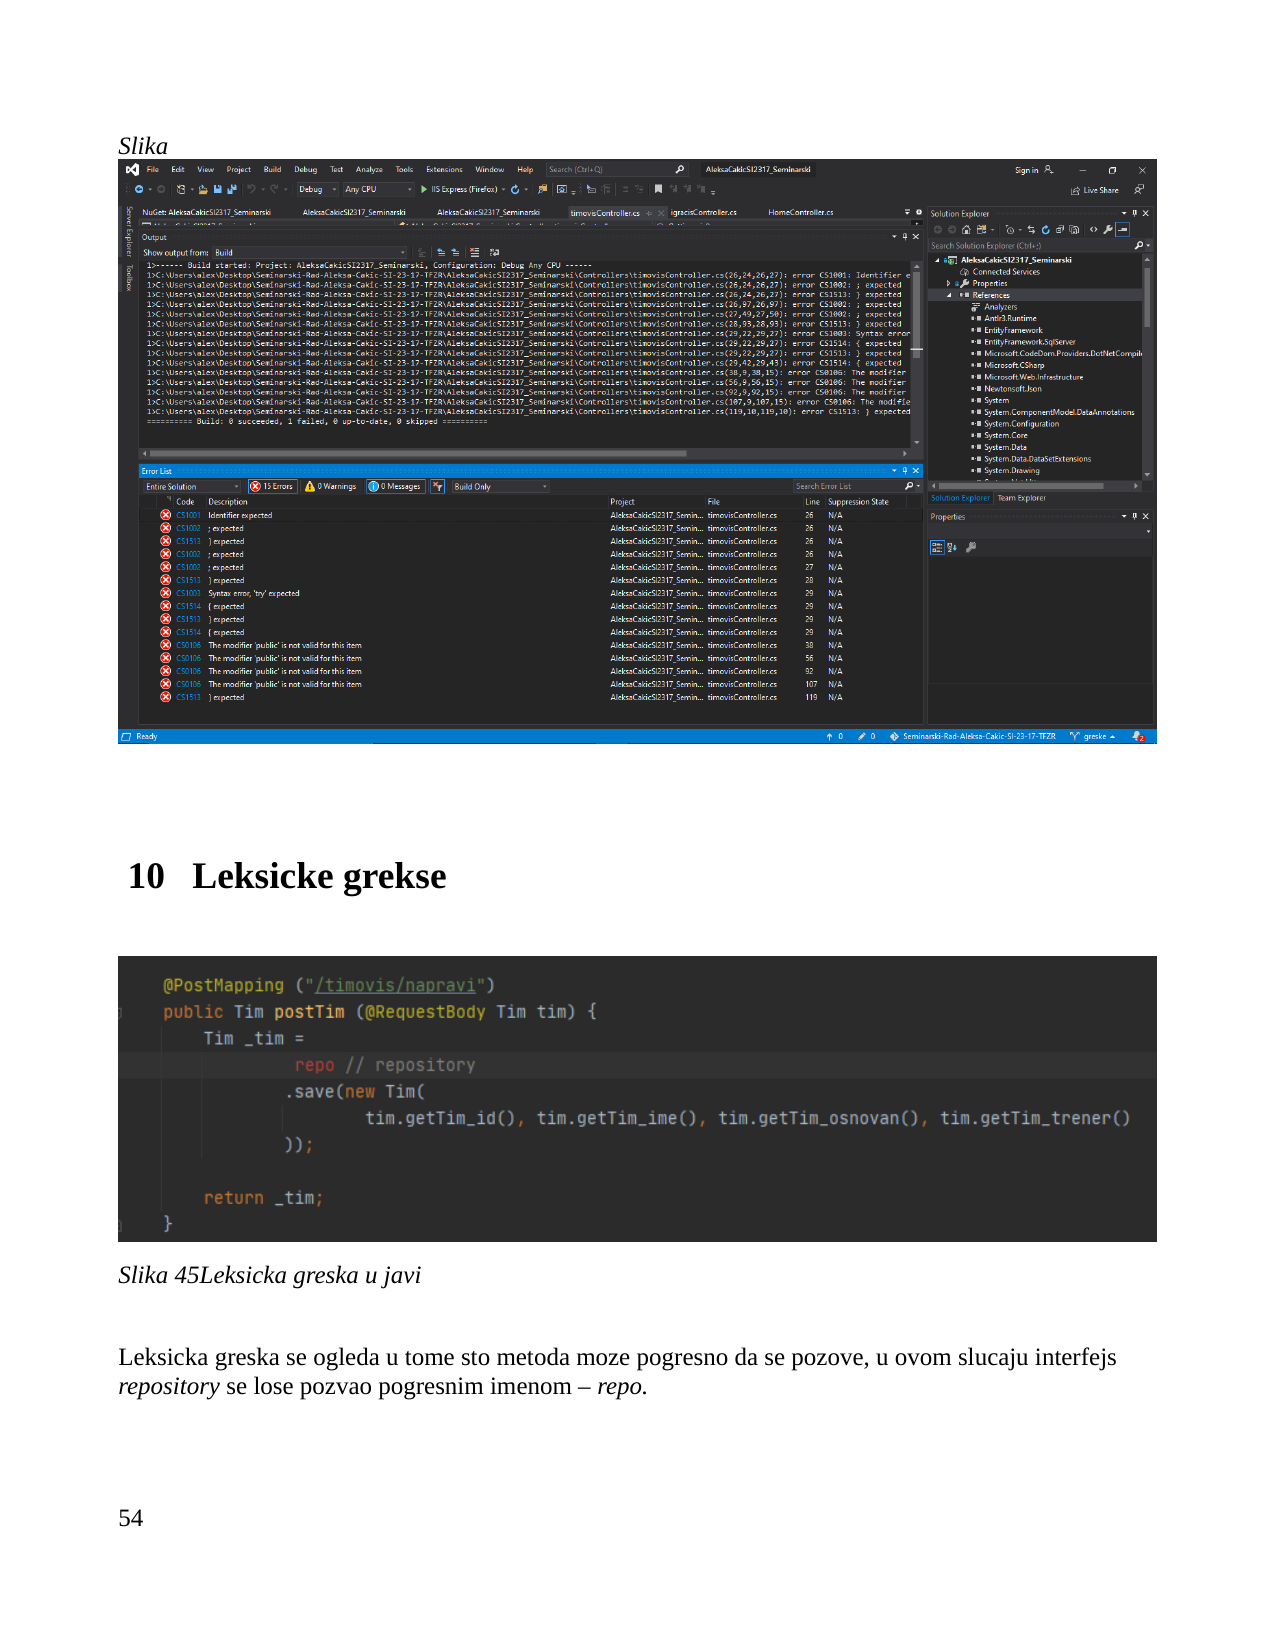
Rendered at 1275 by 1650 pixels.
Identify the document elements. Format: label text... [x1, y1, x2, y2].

subtitle Leksicke grekse [118, 853, 1157, 896]
picture [118, 159, 1157, 744]
text Leksicka greska se ogleda u tome sto metoda moze pogresno da se pozove, u ovom slucaju interfejs repository se lose pozvao pogresnim imenom – repo. [118, 1342, 1157, 1400]
picture [118, 956, 1157, 1242]
